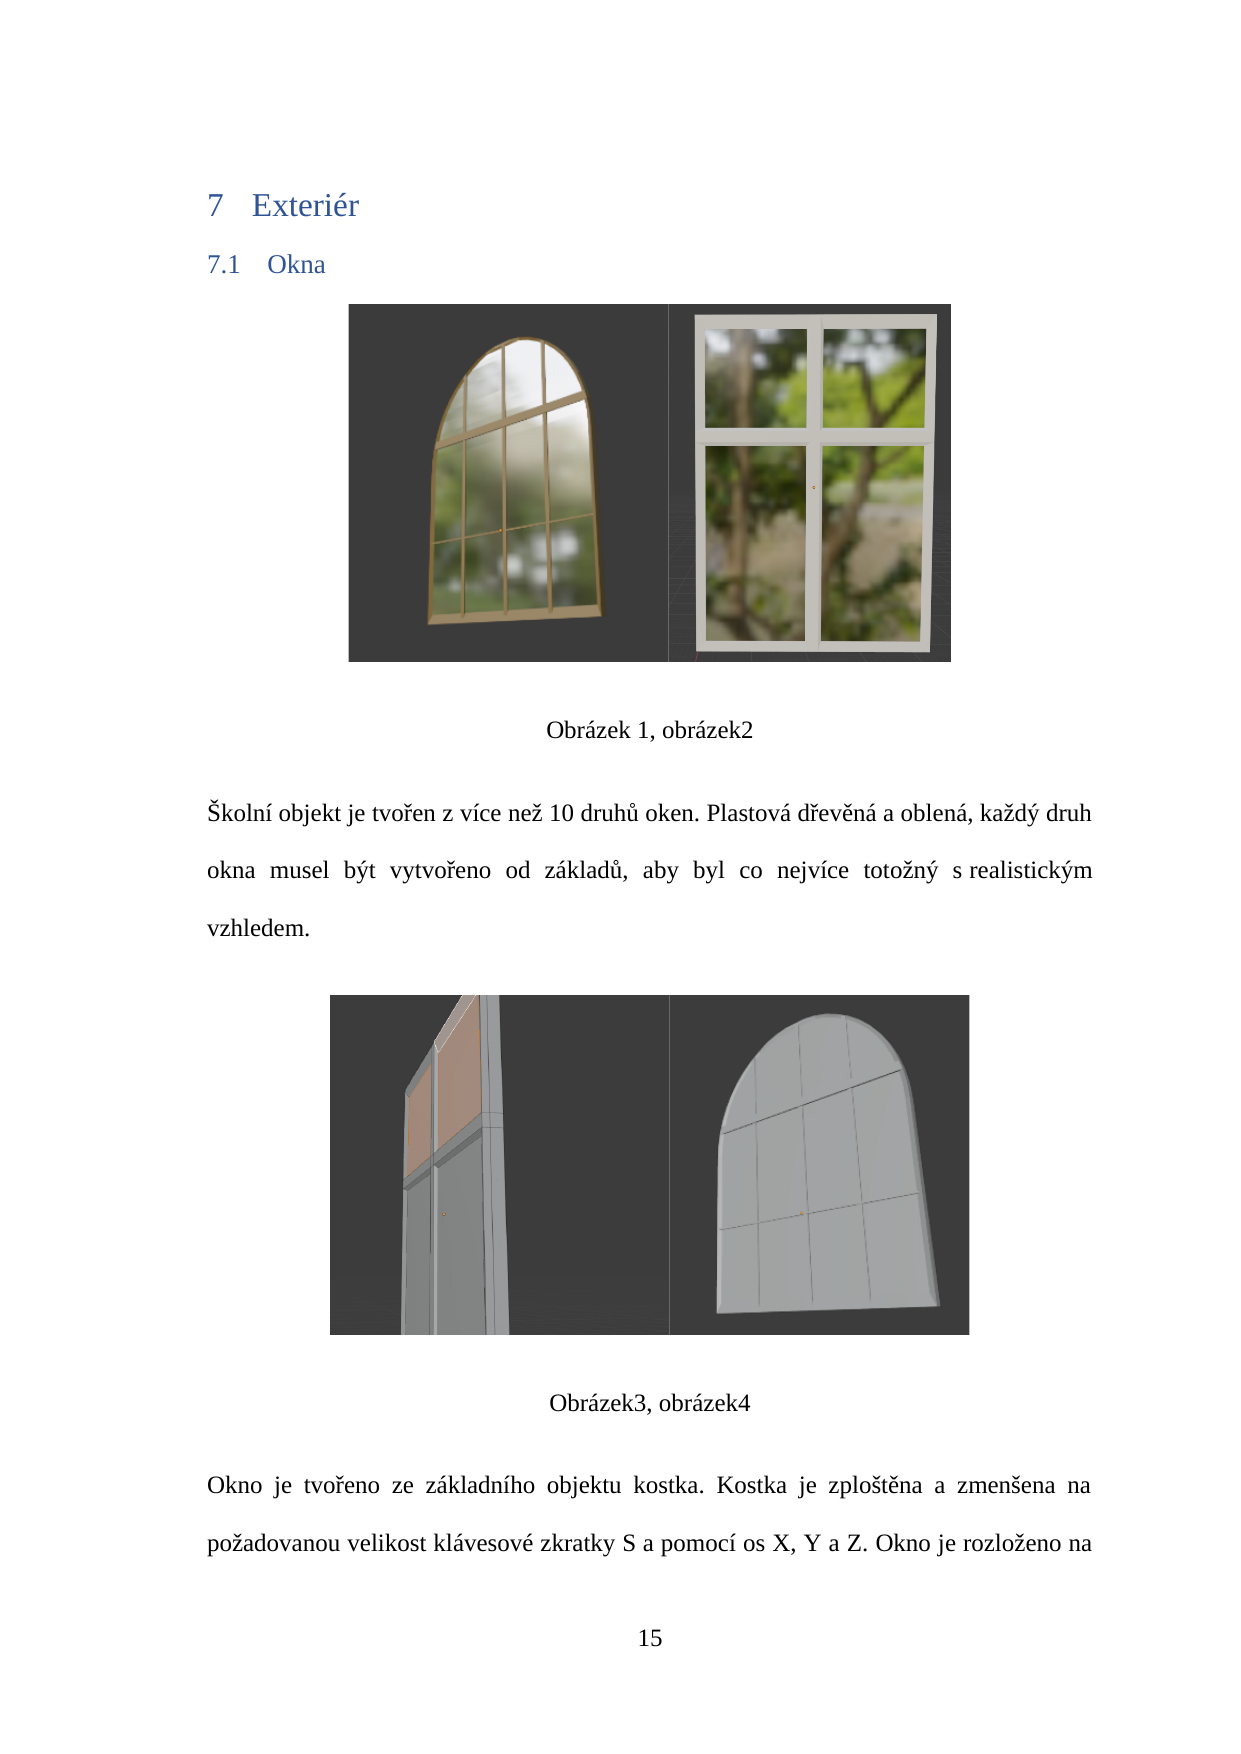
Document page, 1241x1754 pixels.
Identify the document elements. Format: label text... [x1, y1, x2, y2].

text Školní objekt je tvořen z více než 10 druhů oken. Plastová dřevěná a oblená, každý druh okna musel být vytvořeno od základů, aby byl co nejvíce totožný s realistickým vzhledem. [207, 798, 1092, 942]
picture [330, 995, 970, 1335]
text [207, 1471, 1092, 1557]
picture [348, 304, 951, 662]
subtitle Okna [207, 248, 1092, 280]
text Obrázek 1, obrázek2 [207, 715, 1092, 744]
subtitle Exteriér [207, 185, 1092, 223]
text Obrázek3, obrázek4 [207, 1388, 1092, 1417]
